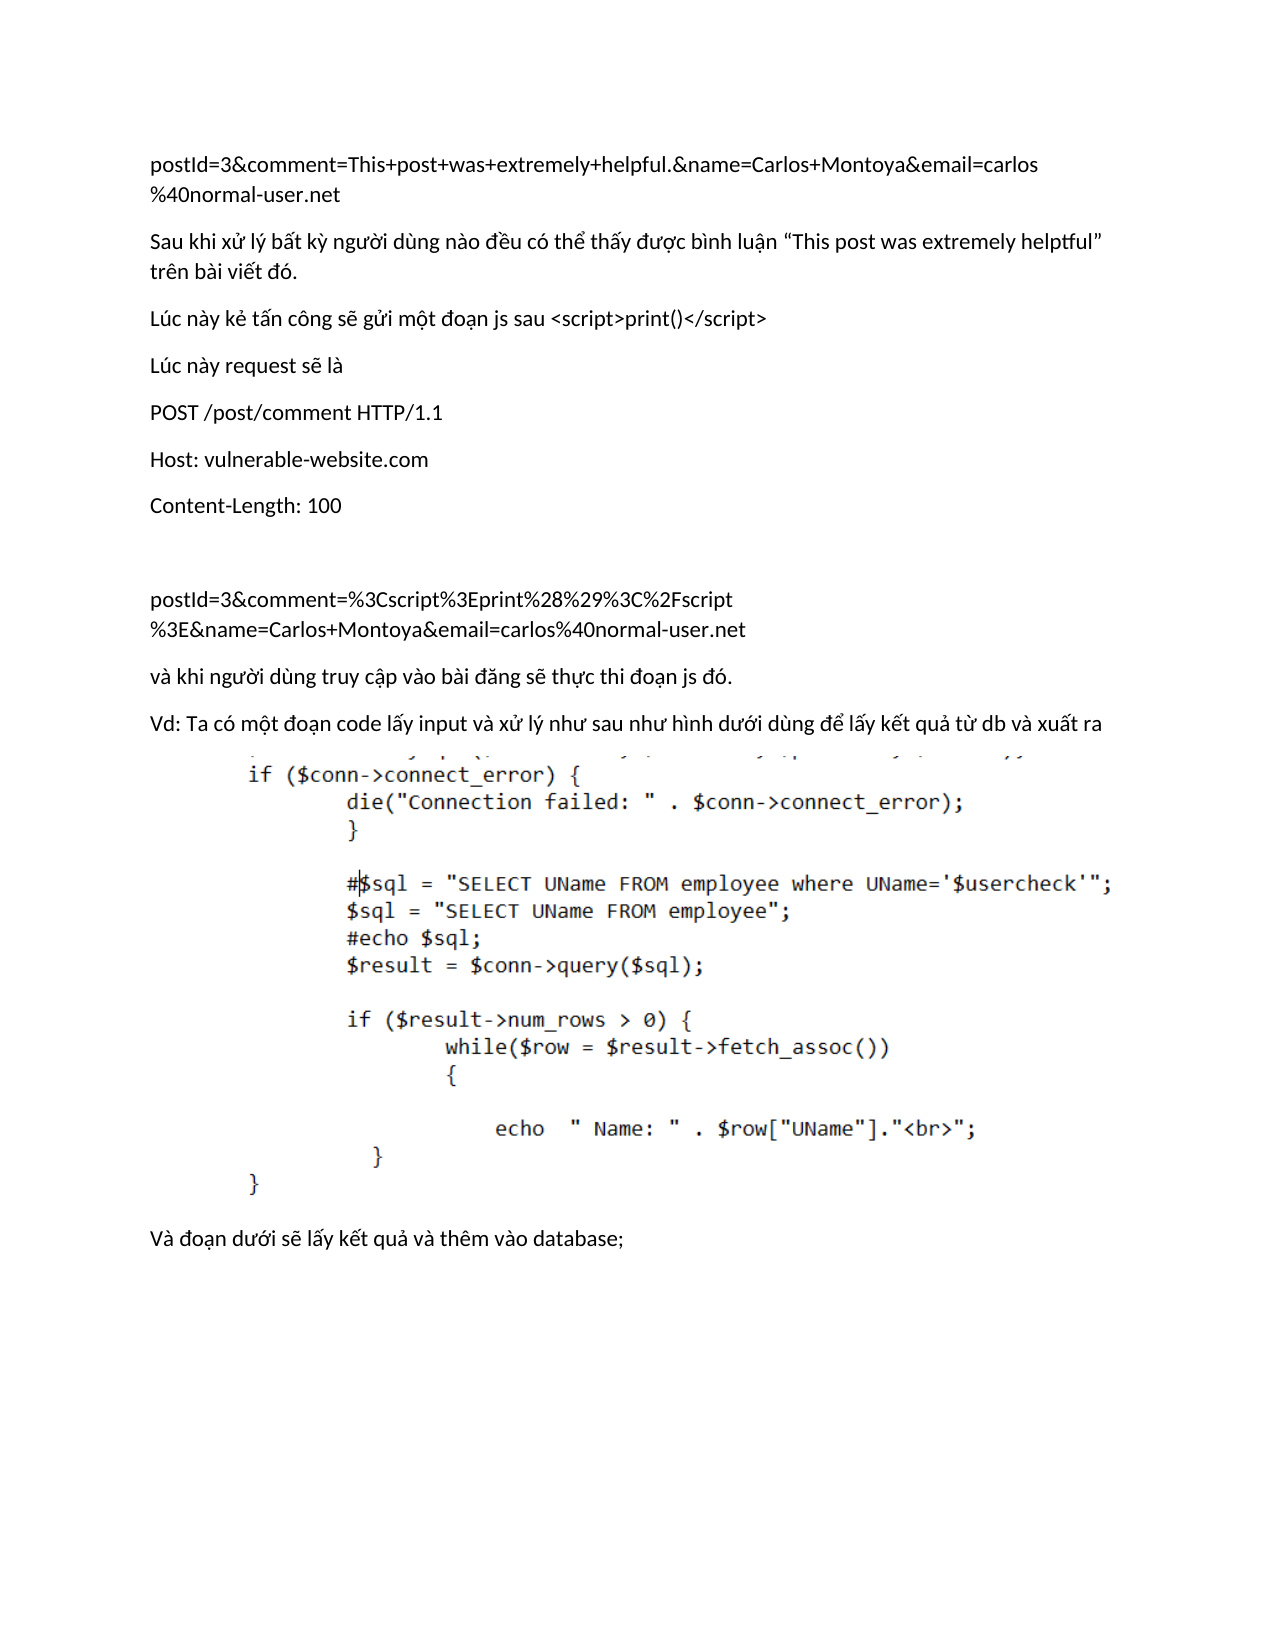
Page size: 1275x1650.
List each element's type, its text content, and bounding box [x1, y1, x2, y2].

text POST /post/comment HTTP/1.1 [150, 398, 1125, 426]
picture [150, 756, 1125, 1205]
text postId=3&comment=This+post+was+extremely+helpful.&name=Carlos+Montoya&email=carlos%40normal-user.net [150, 150, 1125, 208]
text postId=3&comment=%3Cscript%3Eprint%28%29%3C%2Fscript%3E&name=Carlos+Montoya&email=carlos%40normal-user.net [150, 585, 1125, 644]
text Và đoạn dưới sẽ lấy kết quả và thêm vào database; [150, 1224, 1125, 1252]
text Lúc này request sẽ là [150, 351, 1125, 379]
text Lúc này kẻ tấn công sẽ gửi một đoạn js sau <script>print()</script> [150, 304, 1125, 332]
text Host: vulnerable-website.com [150, 445, 1125, 473]
text Content-Length: 100 [150, 492, 1125, 520]
text Sau khi xử lý bất kỳ người dùng nào đều có thể thấy được bình luận “This post was extremely helptful” trên bài viết đó. [150, 227, 1125, 285]
text và khi người dùng truy cập vào bài đăng sẽ thực thi đoạn js đó. [150, 662, 1125, 691]
text Vd: Ta có một đoạn code lấy input và xử lý như sau như hình dưới dùng để lấy kết quả từ db và xuất ra [150, 709, 1125, 737]
